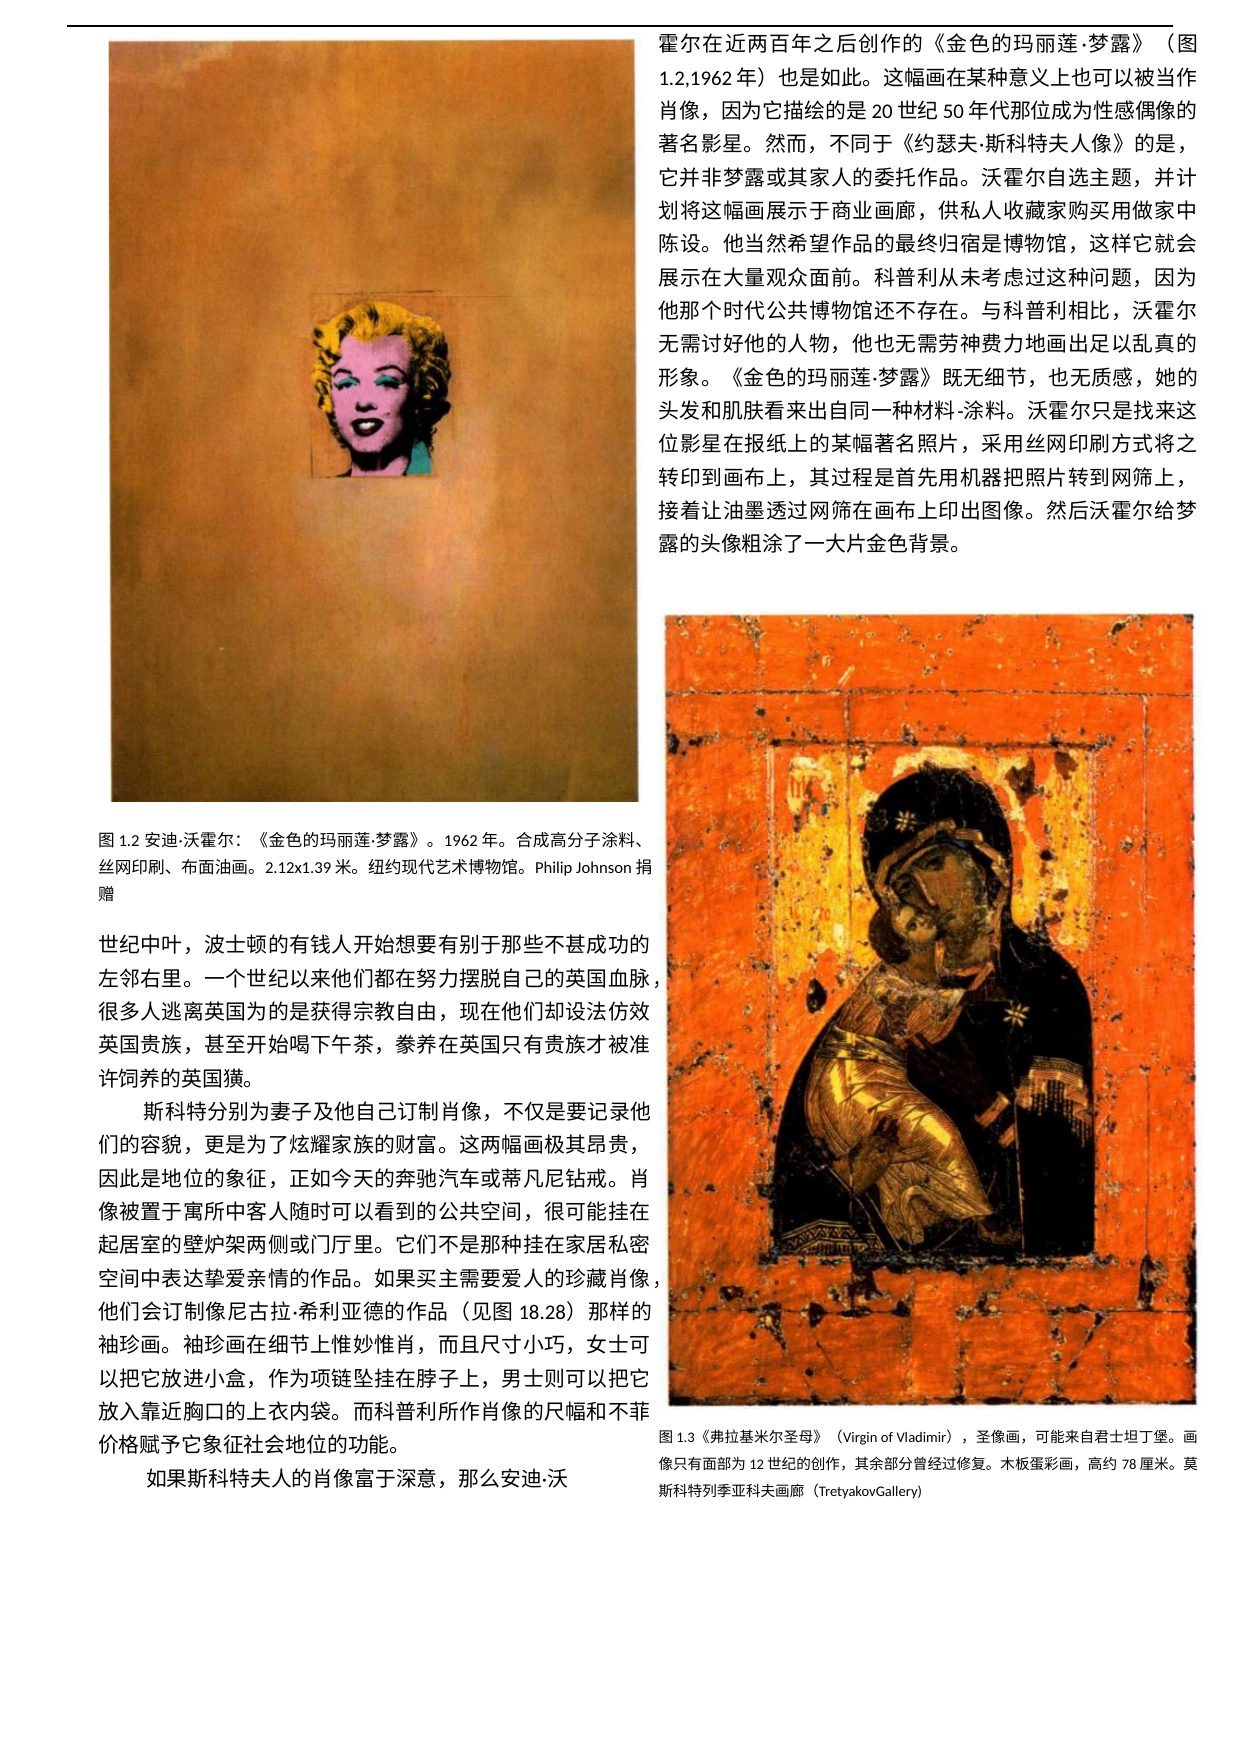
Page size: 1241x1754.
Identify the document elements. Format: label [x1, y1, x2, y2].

picture [108, 37, 642, 802]
picture [658, 610, 1203, 1409]
